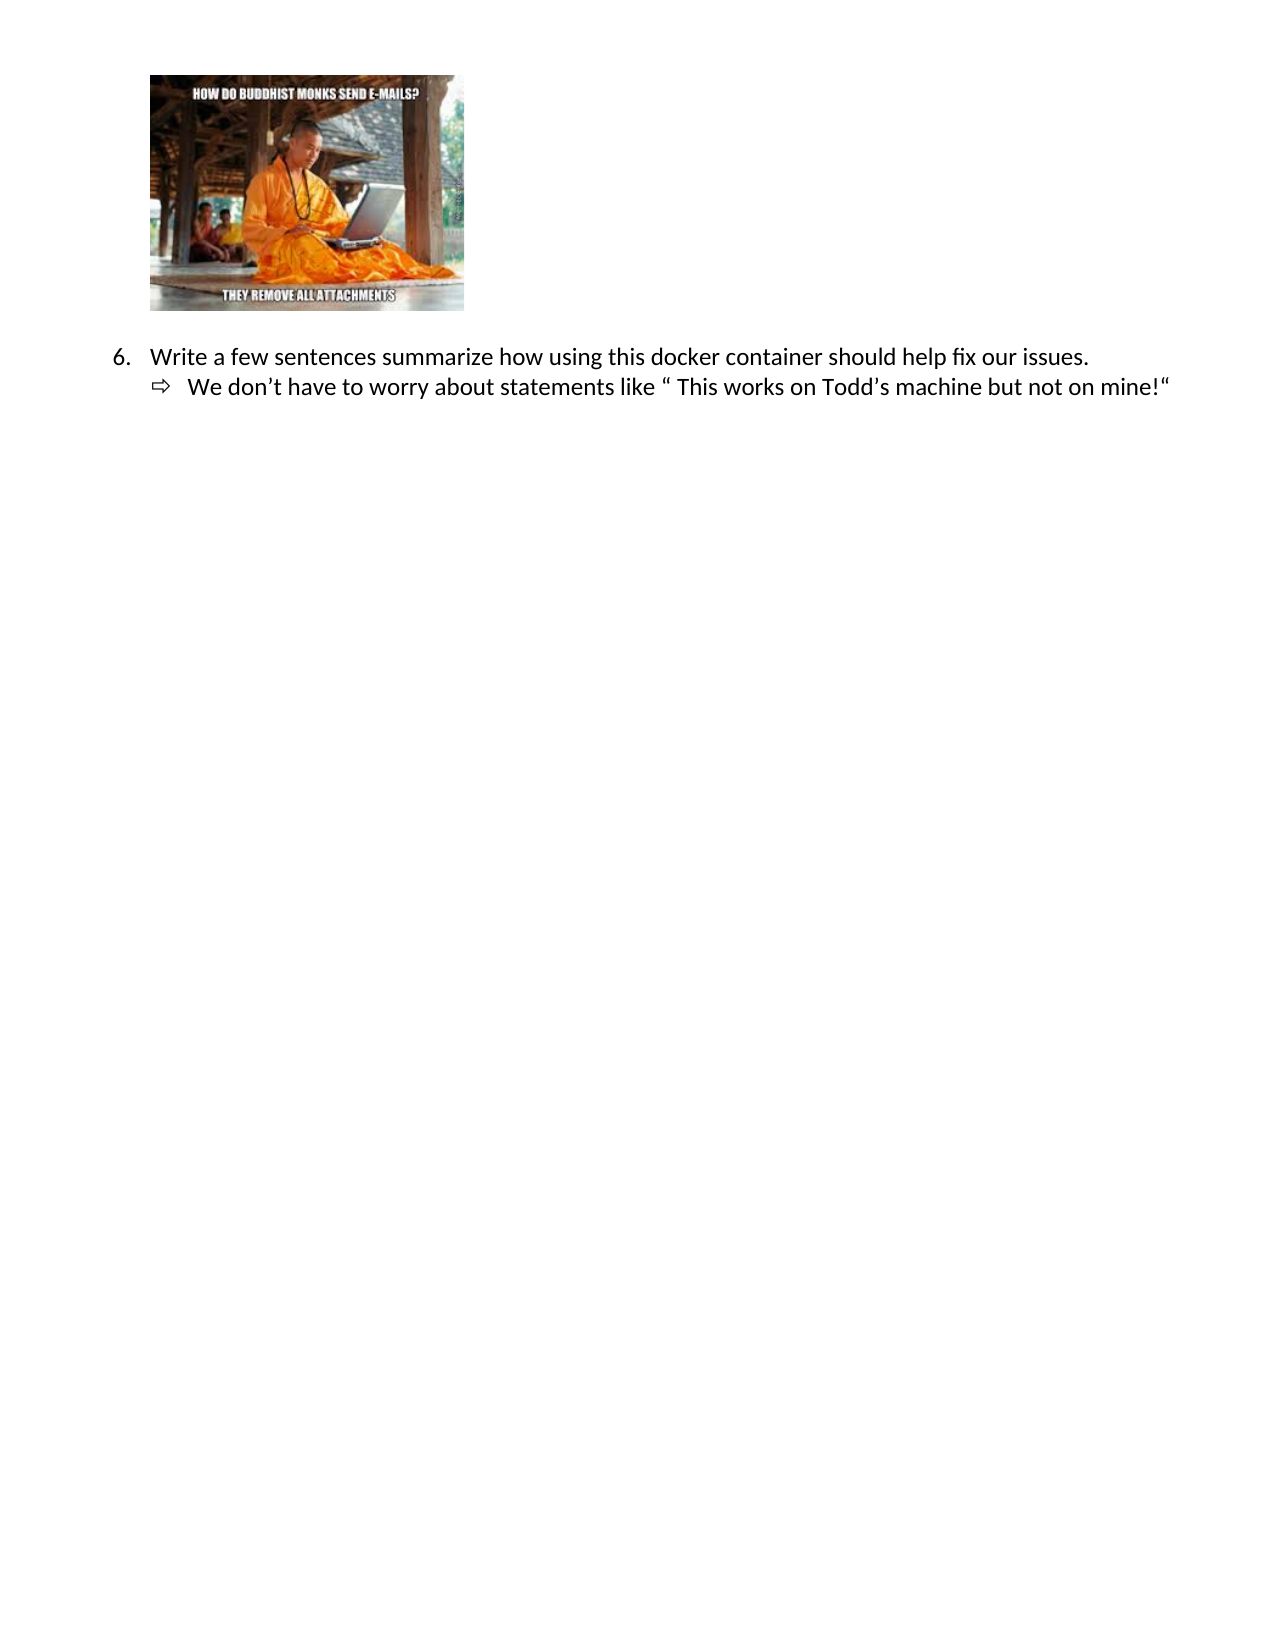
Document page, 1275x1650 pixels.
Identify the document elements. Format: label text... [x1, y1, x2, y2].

list Write a few sentences summarize how using this docker container should help fix our issues. [112, 341, 1200, 371]
list We don’t have to worry about statements like “ This works on Todd’s machine but not on mine!“ [150, 371, 1200, 402]
picture [150, 75, 465, 311]
